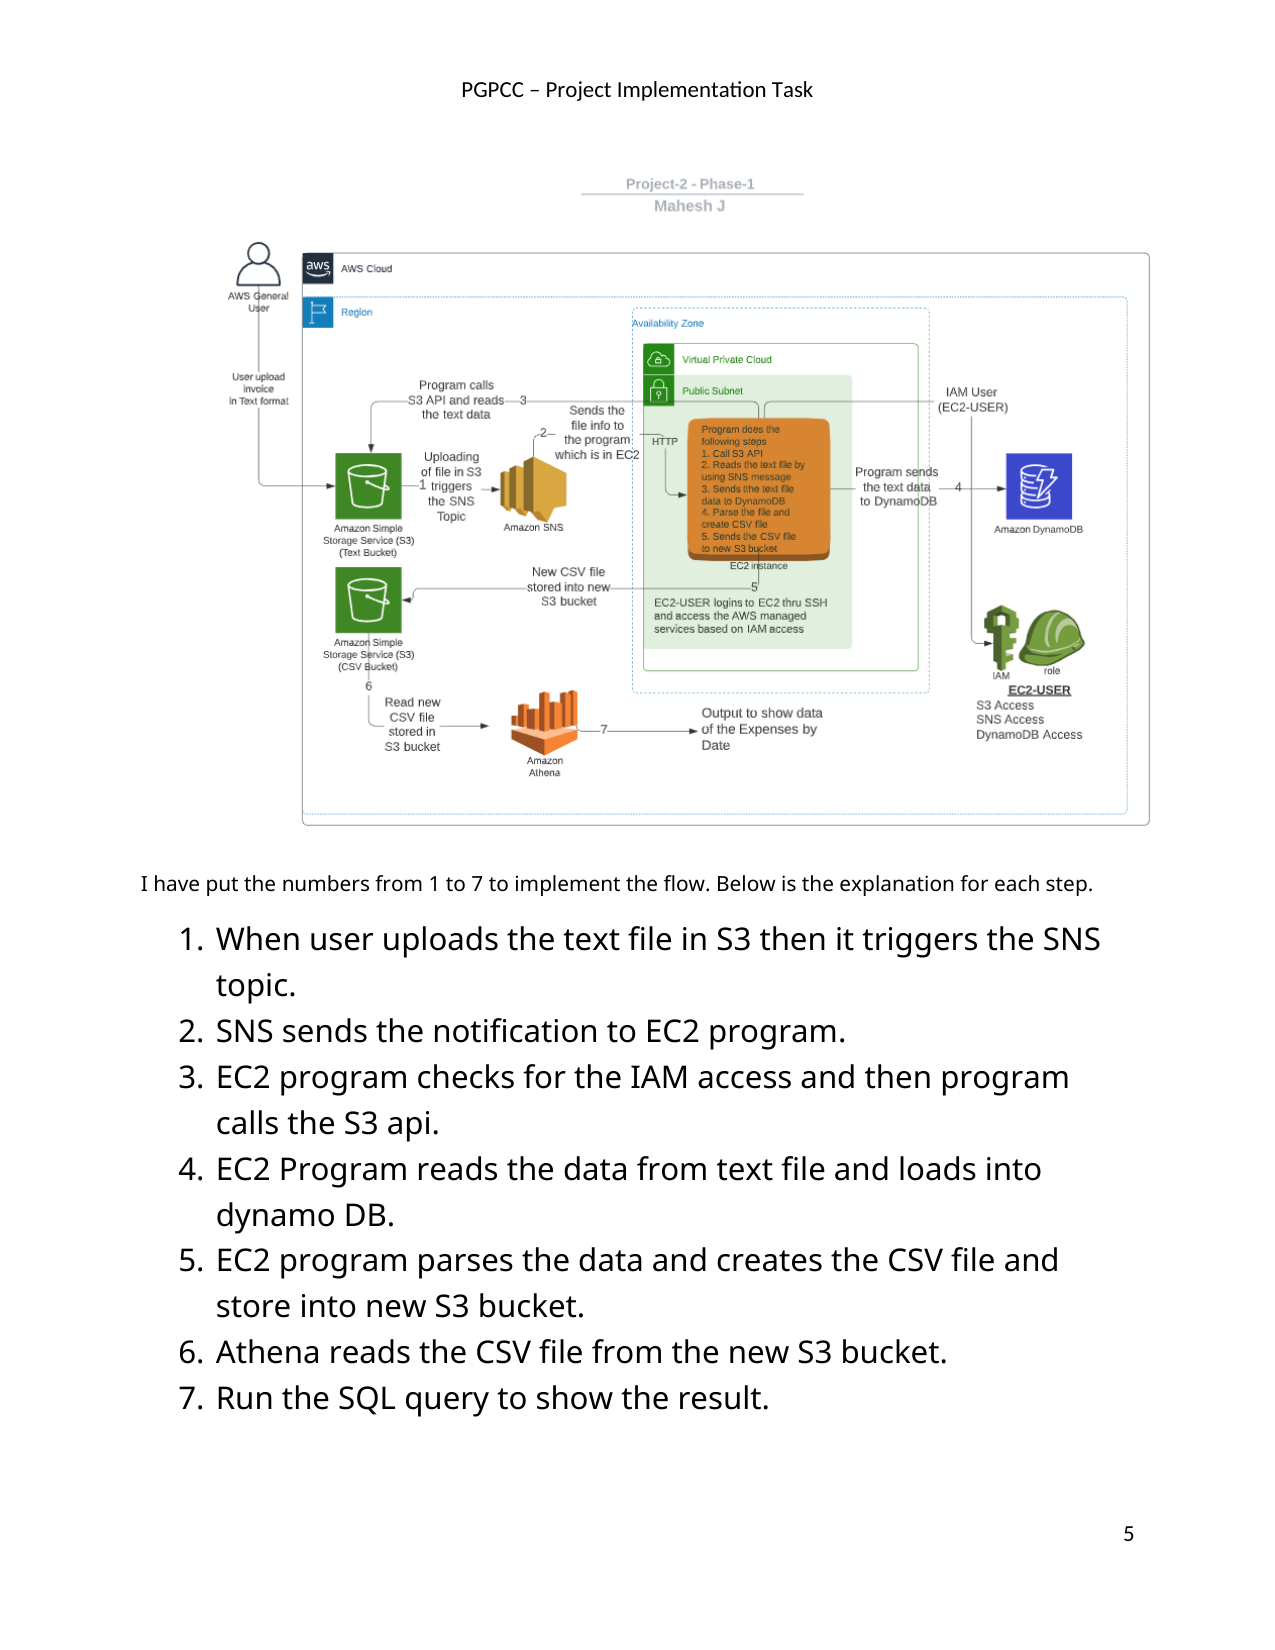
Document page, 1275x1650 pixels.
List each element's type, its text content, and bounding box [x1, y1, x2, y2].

text I have put the numbers from 1 to 7 to implement the flow. Below is the explanation for each step. [141, 869, 1134, 898]
list EC2 program checks for the IAM access and then program calls the S3 api. [178, 1055, 1134, 1143]
list SNS sends the notification to EC2 program. [178, 1009, 1134, 1051]
list EC2 Program reads the data from text file and loads into dynamo DB. [178, 1147, 1134, 1235]
list EC2 program parses the data and creates the CSV file and store into new S3 bucket. [178, 1238, 1134, 1327]
list Athena reads the CSV file from the new S3 bucket. [178, 1330, 1134, 1373]
picture [215, 150, 1165, 851]
list When user uploads the text file in S3 then it triggers the SNS topic. [178, 917, 1134, 1005]
list Run the SQL query to show the result. [178, 1376, 1134, 1419]
